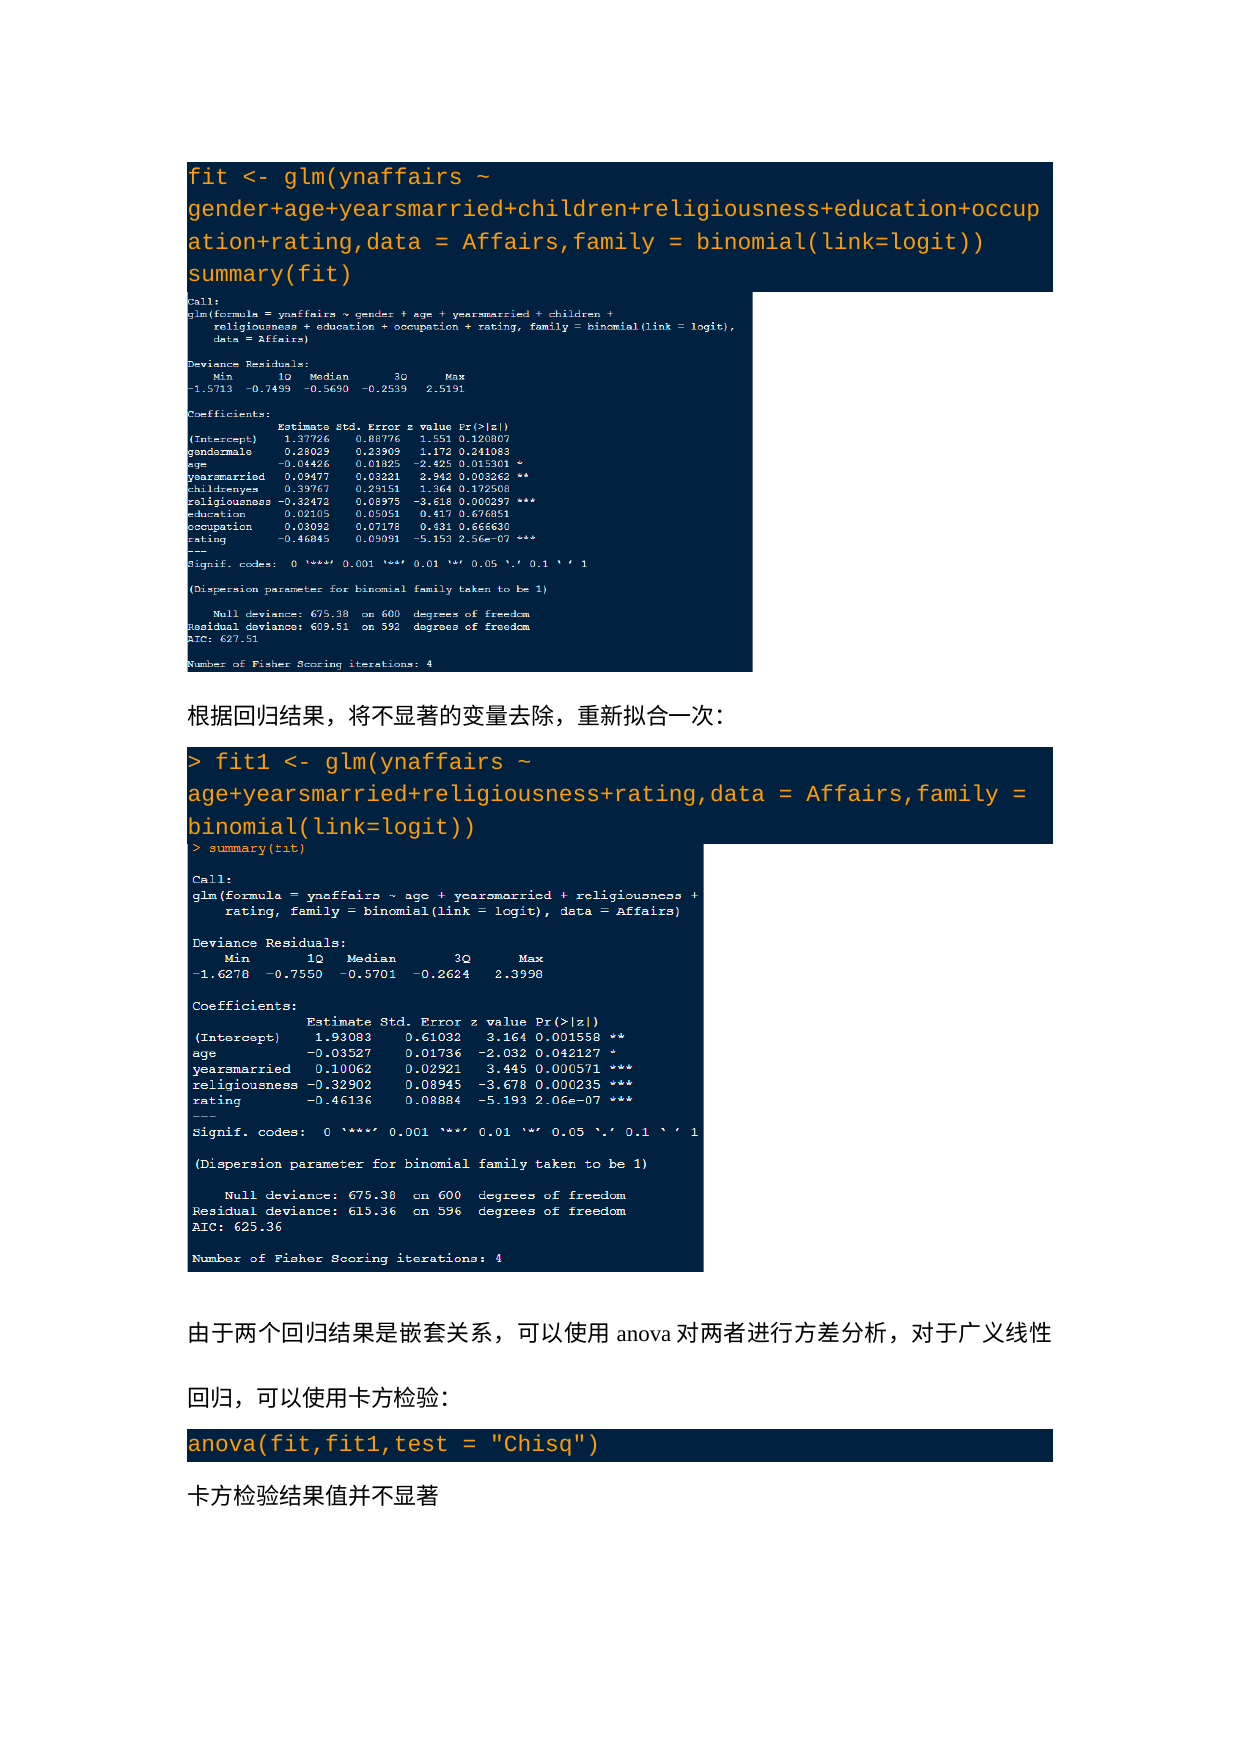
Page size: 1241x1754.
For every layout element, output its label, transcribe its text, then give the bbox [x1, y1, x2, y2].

picture [187, 292, 753, 672]
text anova(fit,fit1,test = "Chisq") [187, 1429, 1053, 1462]
text 卡方检验结果值并不显著 [187, 1462, 1053, 1527]
text > fit1 <- glm(ynaffairs ~ age+yearsmarried+religiousness+rating,data = Affairs,family = binomial(link=logit)) [187, 747, 1053, 844]
text 根据回归结果，将不显著的变量去除，重新拟合一次： [187, 682, 1053, 747]
text summary(fit) [187, 259, 1053, 292]
text 由于两个回归结果是嵌套关系，可以使用anova对两者进行方差分析，对于广义线性回归，可以使用卡方检验： [187, 1299, 1053, 1429]
picture [187, 844, 704, 1272]
text fit <- glm(ynaffairs ~ gender+age+yearsmarried+children+religiousness+education+occupation+rating,data = Affairs,family = binomial(link=logit)) [187, 162, 1053, 259]
